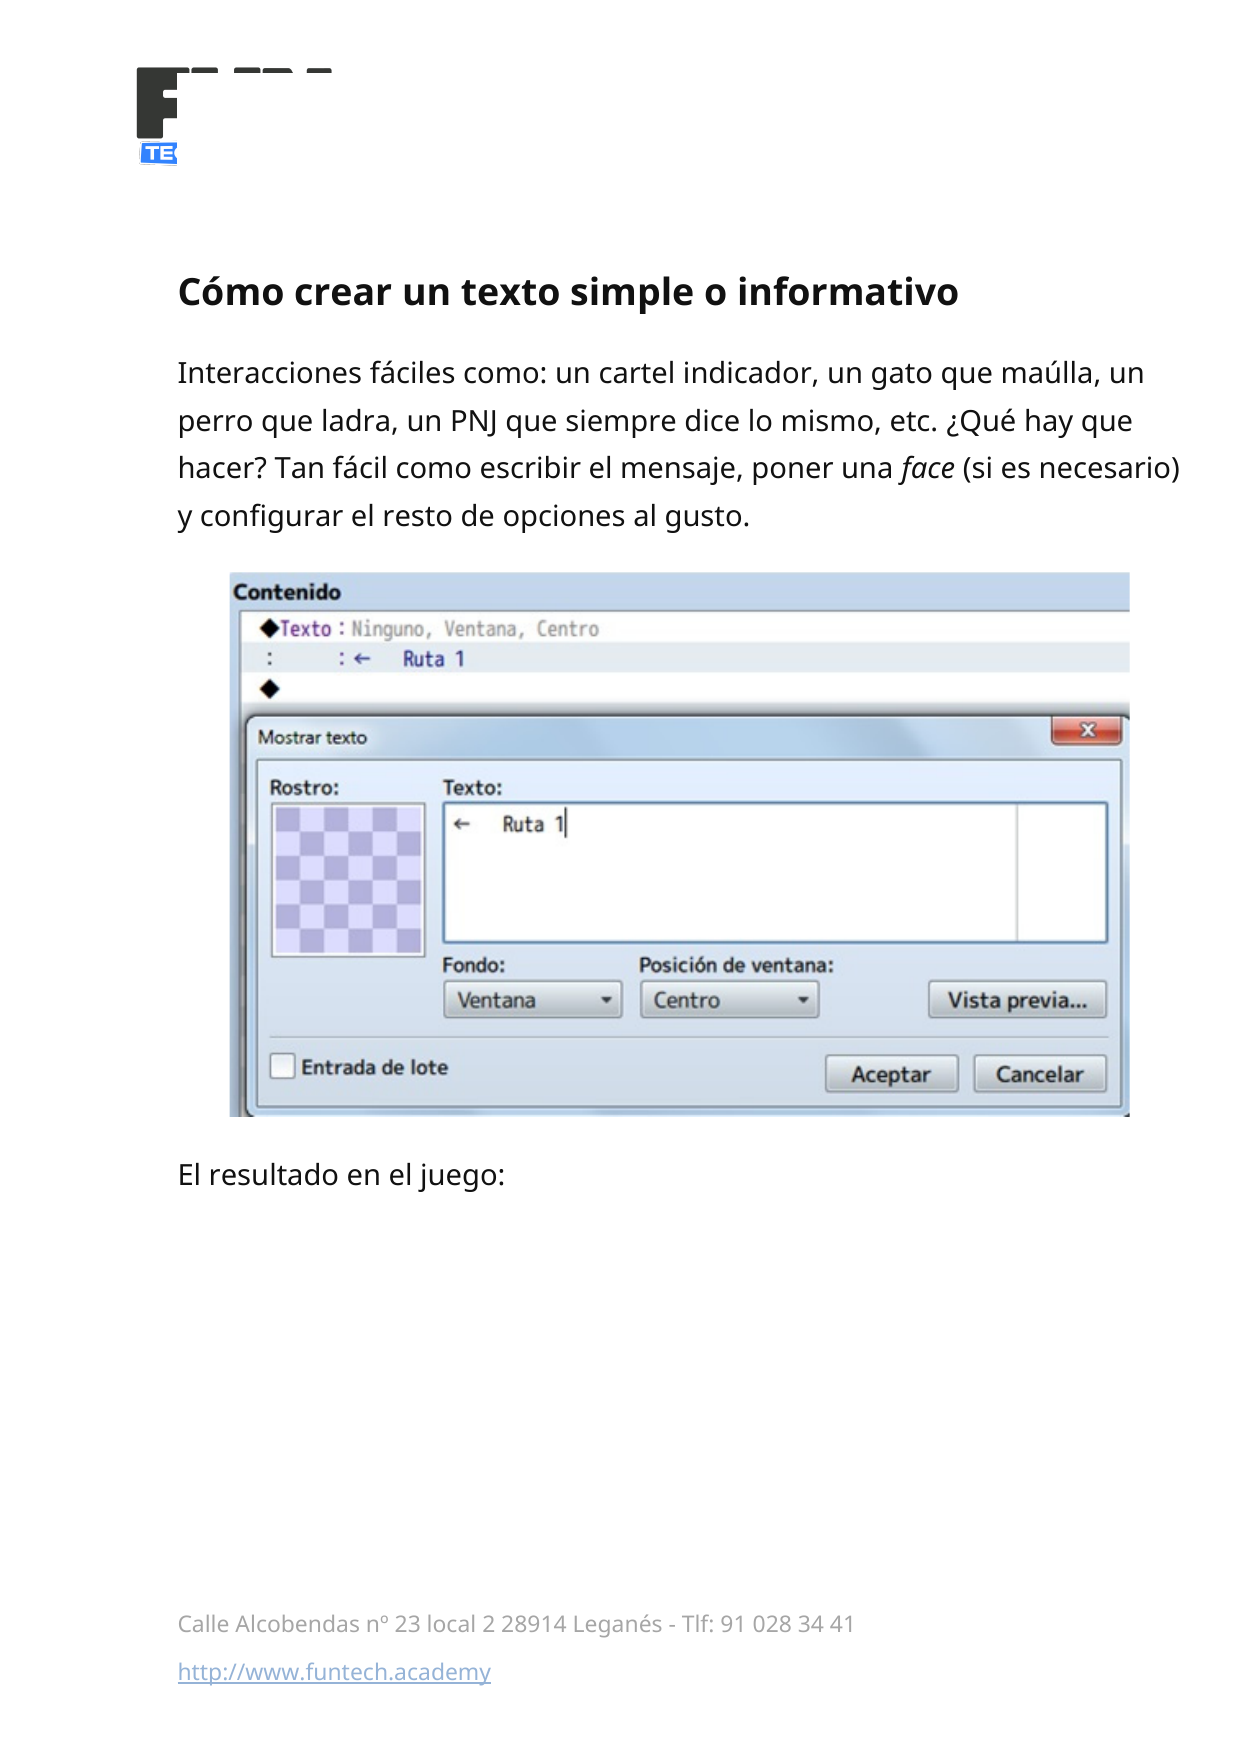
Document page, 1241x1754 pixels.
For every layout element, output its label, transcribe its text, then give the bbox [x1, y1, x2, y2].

text Interacciones fáciles como: un cartel indicador, un gato que maúlla, un perro que ladra, un PNJ que siempre dice lo mismo, etc. ¿Qué hay que hacer? Tan fácil como escribir el mensaje, poner una face (si es necesario) y configurar el resto de opciones al gusto. [177, 345, 1182, 534]
text Cómo crear un texto simple o informativo [177, 265, 1182, 316]
text El resultado en el juego: [177, 1154, 1182, 1194]
picture [229, 572, 1130, 1117]
